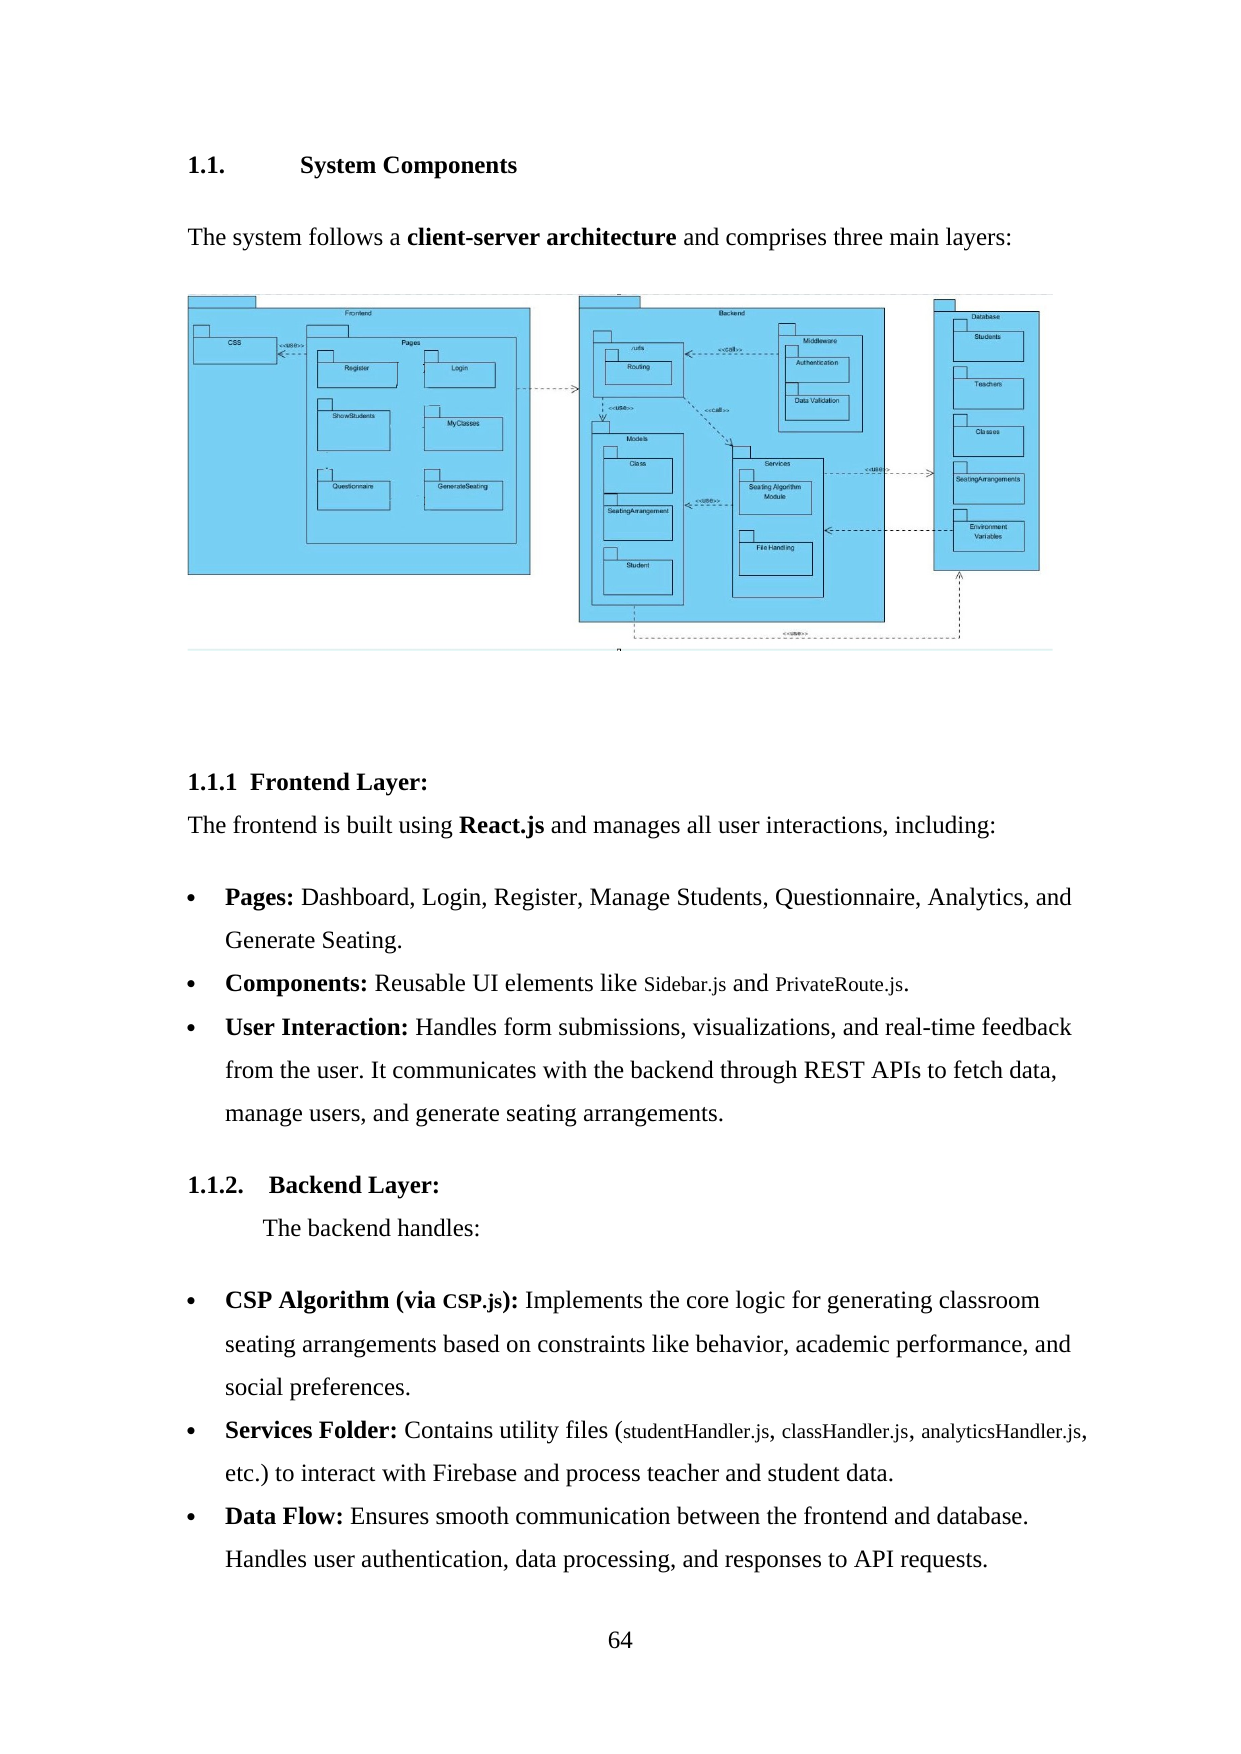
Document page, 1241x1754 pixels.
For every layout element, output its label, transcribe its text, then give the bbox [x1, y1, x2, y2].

list System Components [187, 150, 1090, 179]
text The system follows a client-server architecture and comprises three main layers: [150, 222, 1090, 251]
list User Interaction: Handles form submissions, visualizations, and real-time feedback from the user. It communicates with the backend through REST APIs to fetch data, manage users, and generate seating arrangements. [187, 1012, 1090, 1127]
list CSP Algorithm (via CSP.js): Implements the core logic for generating classroom seating arrangements based on constraints like behavior, academic performance, and social preferences. [187, 1286, 1090, 1401]
list Pages: Dashboard, Login, Register, Manage Students, Questionnaire, Analytics, and Generate Seating. [187, 882, 1090, 954]
list Services Folder: Contains utility files (studentHandler.js, classHandler.js, analyticsHandler.js, etc.) to interact with Firebase and process teacher and student data. [187, 1415, 1090, 1487]
text 1.1.1 Frontend Layer: The frontend is built using React.js and manages all user interactions, including: [187, 767, 1090, 839]
list Components: Reusable UI elements like Sidebar.js and PrivateRoute.js. [187, 968, 1090, 997]
list Backend Layer: The backend handles: [187, 1170, 1090, 1242]
picture [187, 294, 1053, 651]
list Data Flow: Ensures smooth communication between the frontend and database. Handles user authentication, data processing, and responses to API requests. [187, 1501, 1090, 1573]
